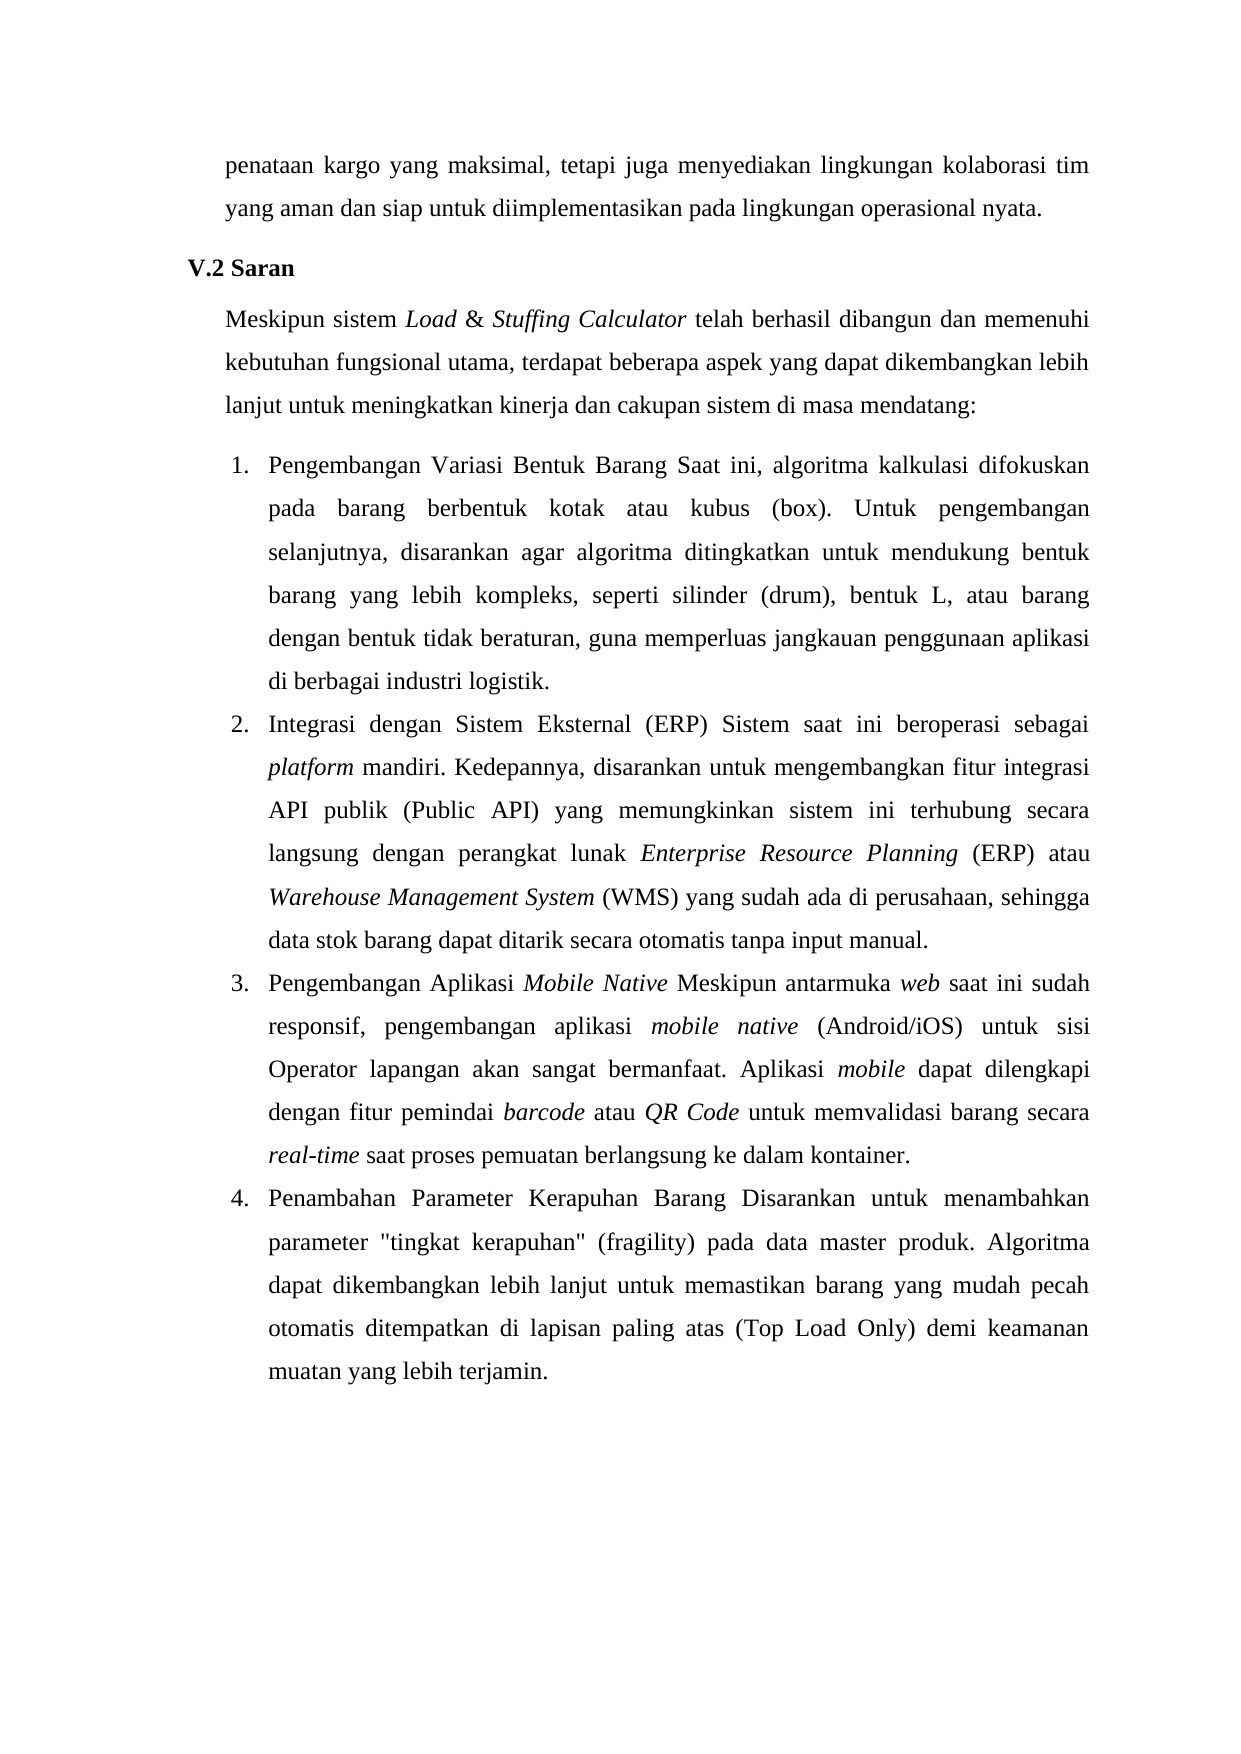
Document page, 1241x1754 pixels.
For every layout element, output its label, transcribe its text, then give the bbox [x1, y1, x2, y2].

list Integrasi dengan Sistem Eksternal (ERP) Sistem saat ini beroperasi sebagai platform mandiri. Kedepannya, disarankan untuk mengembangkan fitur integrasi API publik (Public API) yang memungkinkan sistem ini terhubung secara langsung dengan perangkat lunak Enterprise Resource Planning (ERP) atau Warehouse Management System (WMS) yang sudah ada di perusahaan, sehingga data stok barang dapat ditarik secara otomatis tanpa input manual. [231, 709, 1090, 953]
text Meskipun sistem Load & Stuffing Calculator telah berhasil dibangun dan memenuhi kebutuhan fungsional utama, terdapat beberapa aspek yang dapat dikembangkan lebih lanjut untuk meningkatkan kinerja dan cakupan sistem di masa mendatang: [225, 304, 1090, 419]
subtitle Saran [187, 253, 1090, 282]
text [225, 150, 1090, 222]
list Penambahan Parameter Kerapuhan Barang Disarankan untuk menambahkan parameter "tingkat kerapuhan" (fragility) pada data master produk. Algoritma dapat dikembangkan lebih lanjut untuk memastikan barang yang mudah pecah otomatis ditempatkan di lapisan paling atas (Top Load Only) demi keamanan muatan yang lebih terjamin. [231, 1183, 1090, 1385]
list Pengembangan Aplikasi Mobile Native Meskipun antarmuka web saat ini sudah responsif, pengembangan aplikasi mobile native (Android/iOS) untuk sisi Operator lapangan akan sangat bermanfaat. Aplikasi mobile dapat dilengkapi dengan fitur pemindai barcode atau QR Code untuk memvalidasi barang secara real-time saat proses pemuatan berlangsung ke dalam kontainer. [231, 968, 1090, 1169]
list Pengembangan Variasi Bentuk Barang Saat ini, algoritma kalkulasi difokuskan pada barang berbentuk kotak atau kubus (box). Untuk pengembangan selanjutnya, disarankan agar algoritma ditingkatkan untuk mendukung bentuk barang yang lebih kompleks, seperti silinder (drum), bentuk L, atau barang dengan bentuk tidak beraturan, guna memperluas jangkauan penggunaan aplikasi di berbagai industri logistik. [231, 450, 1090, 695]
